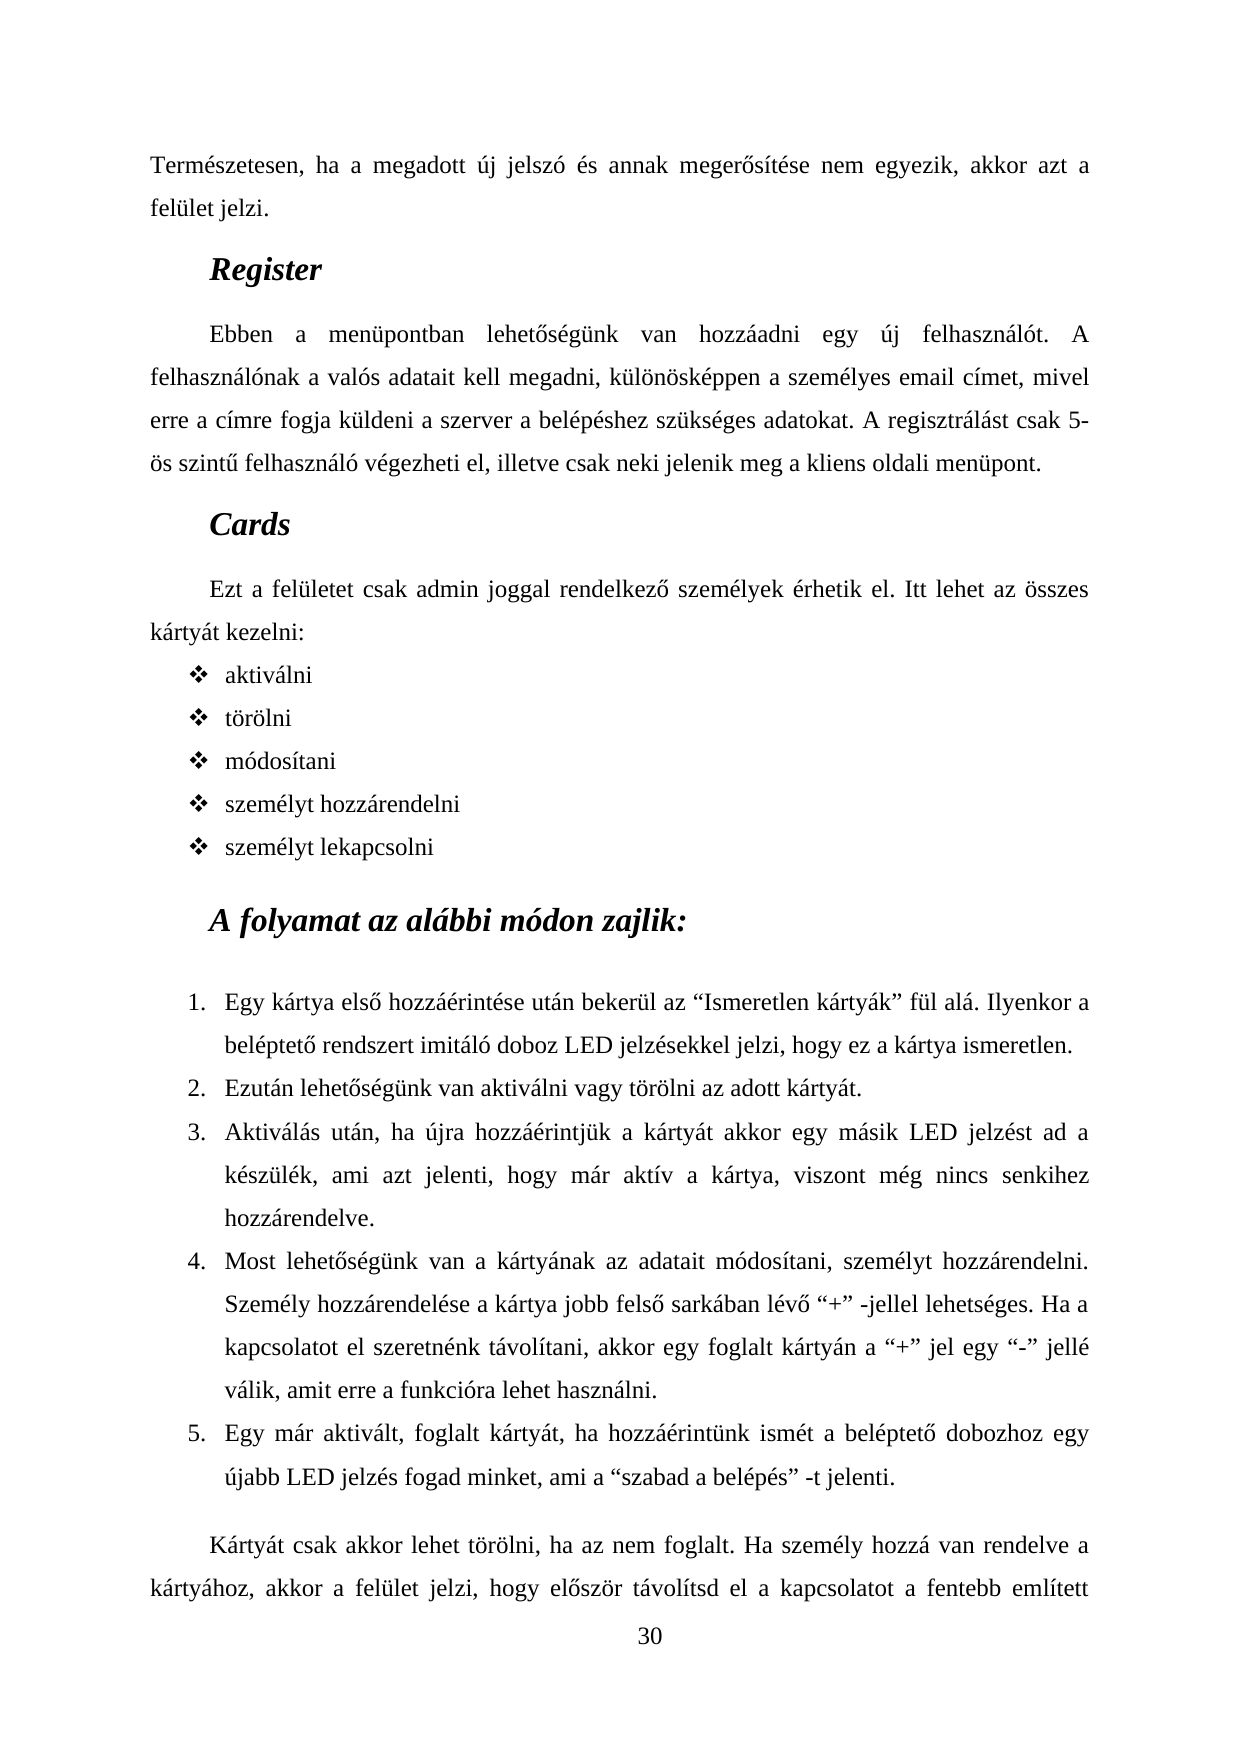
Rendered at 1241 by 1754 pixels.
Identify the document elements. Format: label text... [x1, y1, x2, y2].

list Aktiválás után, ha újra hozzáérintjük a kártyát akkor egy másik LED jelzést ad a készülék, ami azt jelenti, hogy már aktív a kártya, viszont még nincs senkihez hozzárendelve. [187, 1117, 1090, 1232]
list személyt hozzárendelni [187, 789, 1090, 818]
list törölni [187, 703, 1090, 732]
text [150, 150, 1090, 222]
subtitle Register [150, 249, 1090, 287]
list személyt lekapcsolni [187, 832, 1090, 861]
list módosítani [187, 746, 1090, 775]
list Egy már aktivált, foglalt kártyát, ha hozzáérintünk ismét a beléptető dobozhoz egy újabb LED jelzés fogad minket, ami a “szabad a belépés” -t jelenti. [187, 1418, 1090, 1490]
list aktiválni [187, 660, 1090, 689]
text Ebben a menüpontban lehetőségünk van hozzáadni egy új felhasználót. A felhasználónak a valós adatait kell megadni, különösképpen a személyes email címet, mivel erre a címre fogja küldeni a szerver a belépéshez szükséges adatokat. A regisztrálást csak 5-ös szintű felhasználó végezheti el, illetve csak neki jelenik meg a kliens oldali menüpont. [150, 319, 1090, 477]
list Ezután lehetőségünk van aktiválni vagy törölni az adott kártyát. [187, 1073, 1090, 1102]
text Ezt a felületet csak admin joggal rendelkező személyek érhetik el. Itt lehet az összes kártyát kezelni: [150, 574, 1090, 646]
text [150, 1530, 1090, 1602]
subtitle A folyamat az alábbi módon zajlik: [150, 901, 1090, 939]
list Egy kártya első hozzáérintése után bekerül az “Ismeretlen kártyák” fül alá. Ilyenkor a beléptető rendszert imitáló doboz LED jelzésekkel jelzi, hogy ez a kártya ismeretlen. [187, 987, 1090, 1059]
subtitle Cards [150, 504, 1090, 542]
list Most lehetőségünk van a kártyának az adatait módosítani, személyt hozzárendelni. Személy hozzárendelése a kártya jobb felső sarkában lévő “+” -jellel lehetséges. Ha a kapcsolatot el szeretnénk távolítani, akkor egy foglalt kártyán a “+” jel egy “-” jellé válik, amit erre a funkcióra lehet használni. [187, 1246, 1090, 1404]
